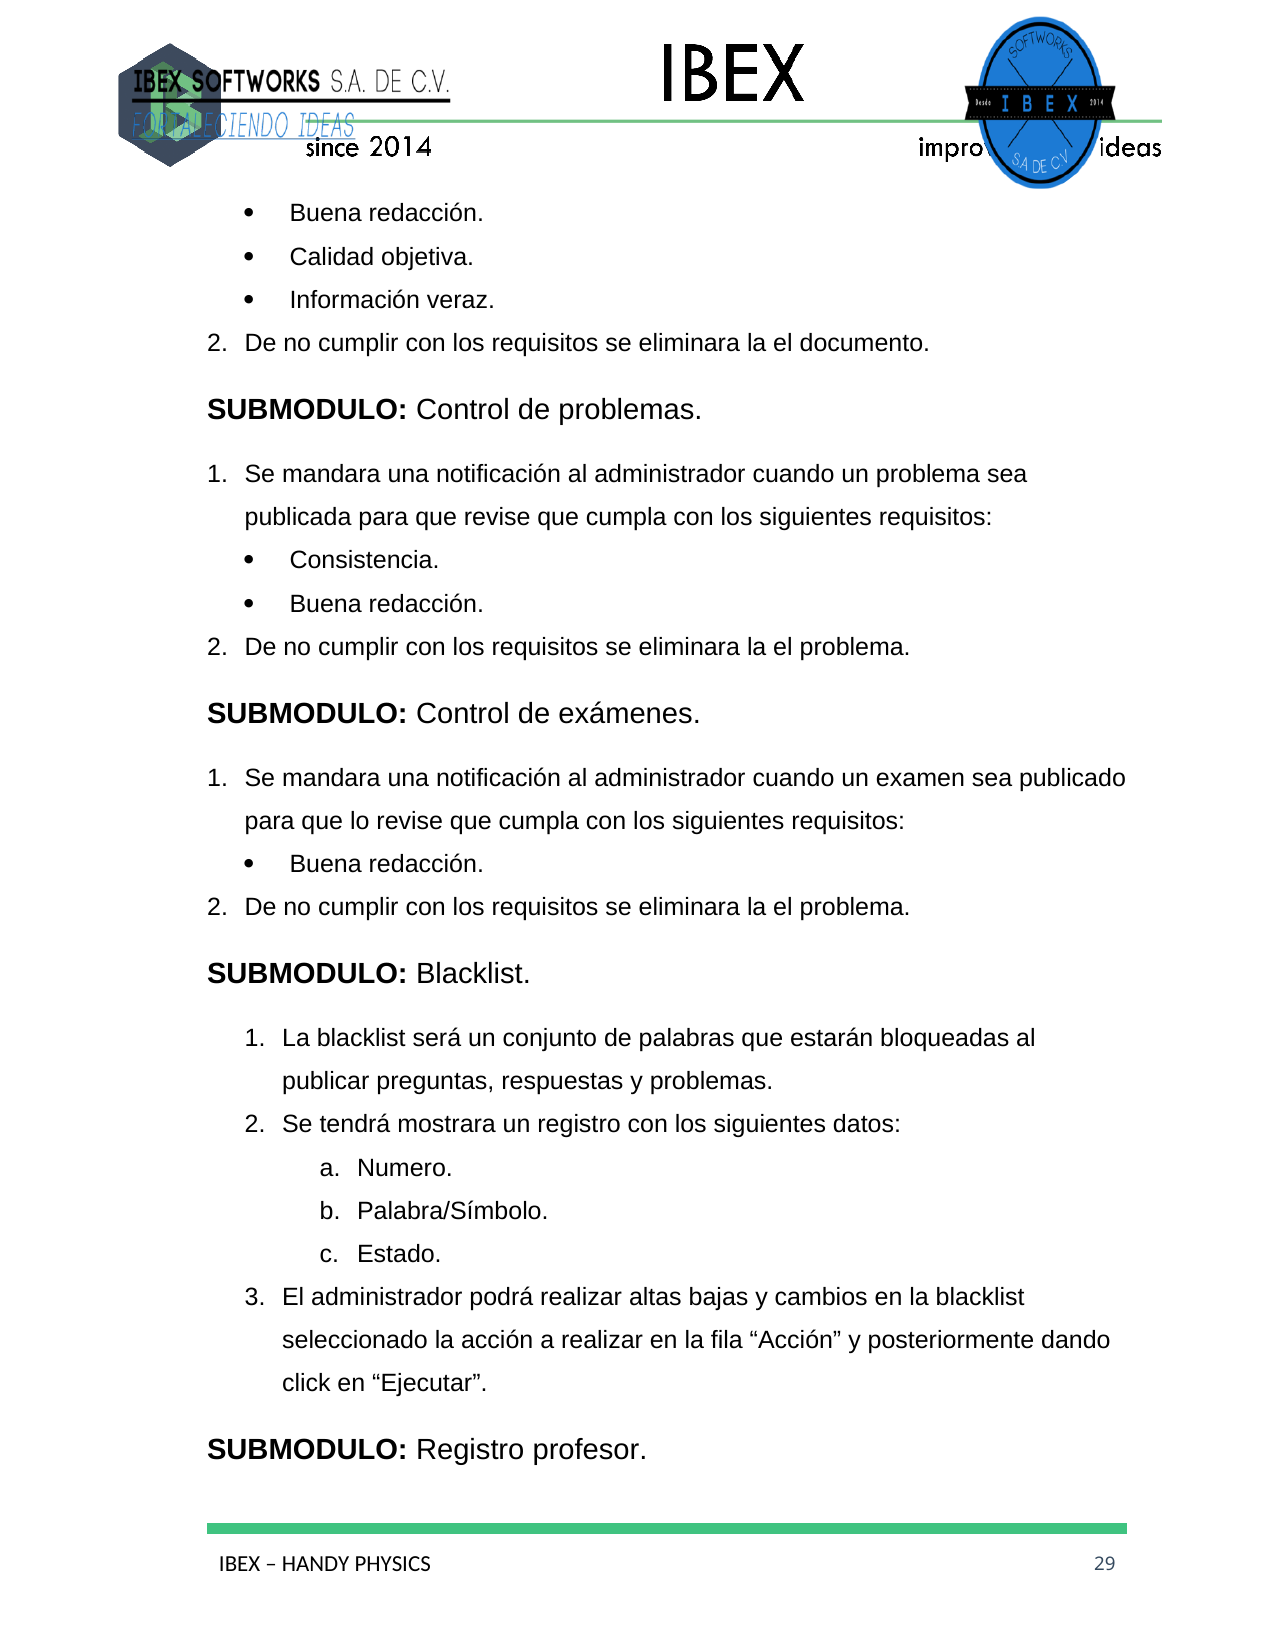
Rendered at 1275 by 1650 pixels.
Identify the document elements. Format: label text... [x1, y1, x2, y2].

list Buena redacción. [244, 588, 1127, 617]
text SUBMODULO: Control de exámenes. [207, 696, 1127, 729]
list Palabra/Símbolo. [319, 1196, 1127, 1224]
list La blacklist será un conjunto de palabras que estarán bloqueadas al publicar preguntas, respuestas y problemas. [244, 1023, 1127, 1095]
list Estado. [319, 1239, 1127, 1267]
list Información veraz. [244, 285, 1127, 314]
list Buena redacción. [244, 849, 1127, 878]
list Numero. [319, 1152, 1127, 1181]
picture [0, 13, 1275, 199]
list Consistencia. [244, 545, 1127, 574]
list De no cumplir con los requisitos se eliminara la el documento. [207, 328, 1127, 357]
list De no cumplir con los requisitos se eliminara la el problema. [207, 632, 1127, 661]
list De no cumplir con los requisitos se eliminara la el problema. [207, 892, 1127, 921]
text SUBMODULO: Control de problemas. [207, 392, 1127, 426]
list Se mandara una notificación al administrador cuando un examen sea publicado para que lo revise que cumpla con los siguientes requisitos: [207, 763, 1127, 834]
list Buena redacción. [244, 148, 1127, 227]
text SUBMODULO: Registro profesor. [207, 1432, 1127, 1466]
list Se mandara una notificación al administrador cuando un problema sea publicada para que revise que cumpla con los siguientes requisitos: [207, 459, 1127, 531]
list Se tendrá mostrara un registro con los siguientes datos: [244, 1109, 1127, 1138]
list Calidad objetiva. [244, 242, 1127, 271]
list El administrador podrá realizar altas bajas y cambios en la blacklist seleccionado la acción a realizar en la fila “Acción” y posteriormente dando click en “Ejecutar”. [244, 1282, 1127, 1397]
text SUBMODULO: Blacklist. [207, 956, 1127, 990]
